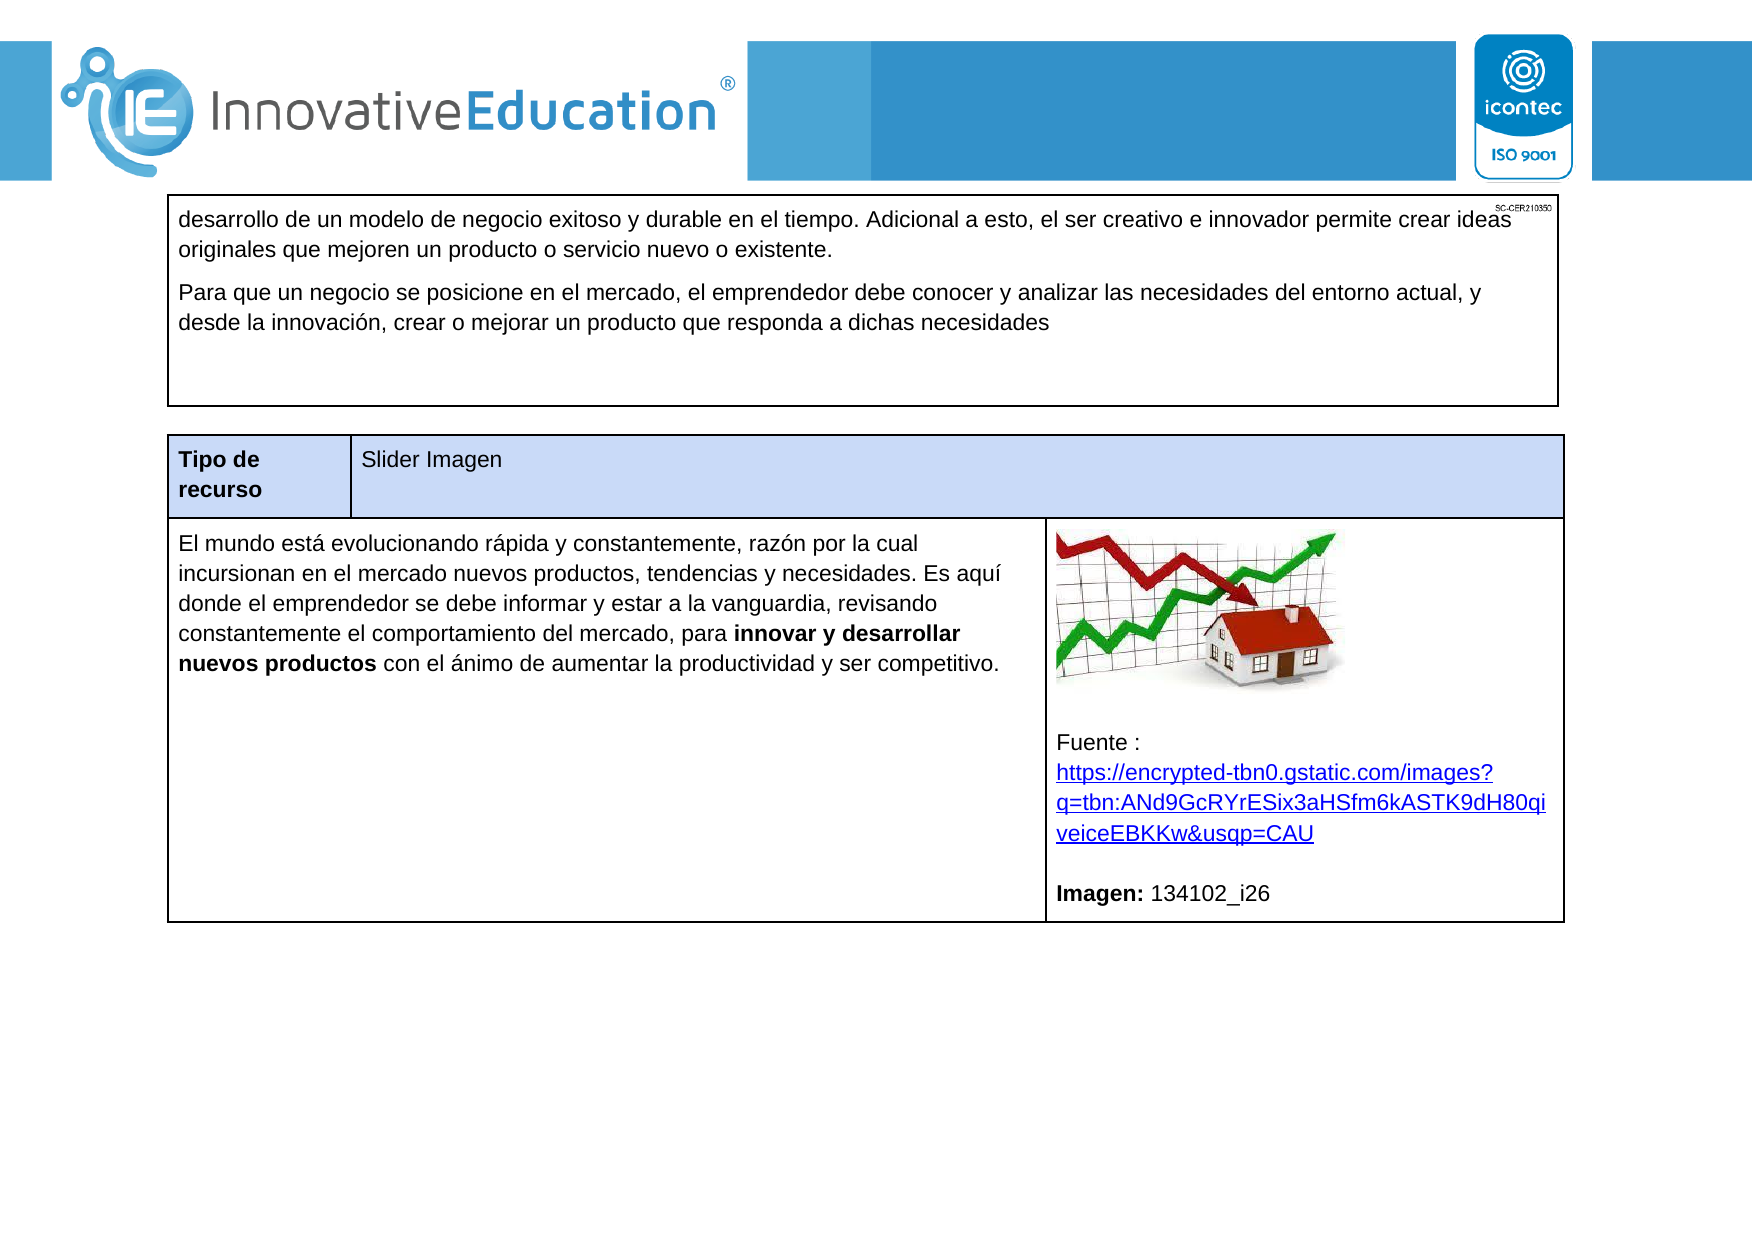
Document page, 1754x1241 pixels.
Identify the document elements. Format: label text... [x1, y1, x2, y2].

picture [1471, 32, 1576, 214]
picture [1056, 529, 1349, 695]
picture [0, 28, 1456, 194]
picture [1592, 28, 1752, 194]
table_cell El mundo está evolucionando rápida y constantemente, razón por la cual incursionan en el mercado nuevos productos, tendencias y necesidades. Es aquí donde el emprendedor se debe informar y estar a la vanguardia, revisando constantemente el comportamiento del mercado, para innovar y desarrollar nuevos productos con el ánimo de aumentar la productividad y ser competitivo. [169, 519, 1045, 921]
table_header Slider Imagen [352, 436, 1563, 517]
table_header Tipo de recurso [169, 436, 350, 517]
table_cell Fuente : https://encrypted-tbn0.gstatic.com/images?q=tbn:ANd9GcRYrESix3aHSfm6kASTK9dH80qiveiceEBKKw&usqp=CAU Imagen: 134102_i26 [1047, 519, 1563, 921]
